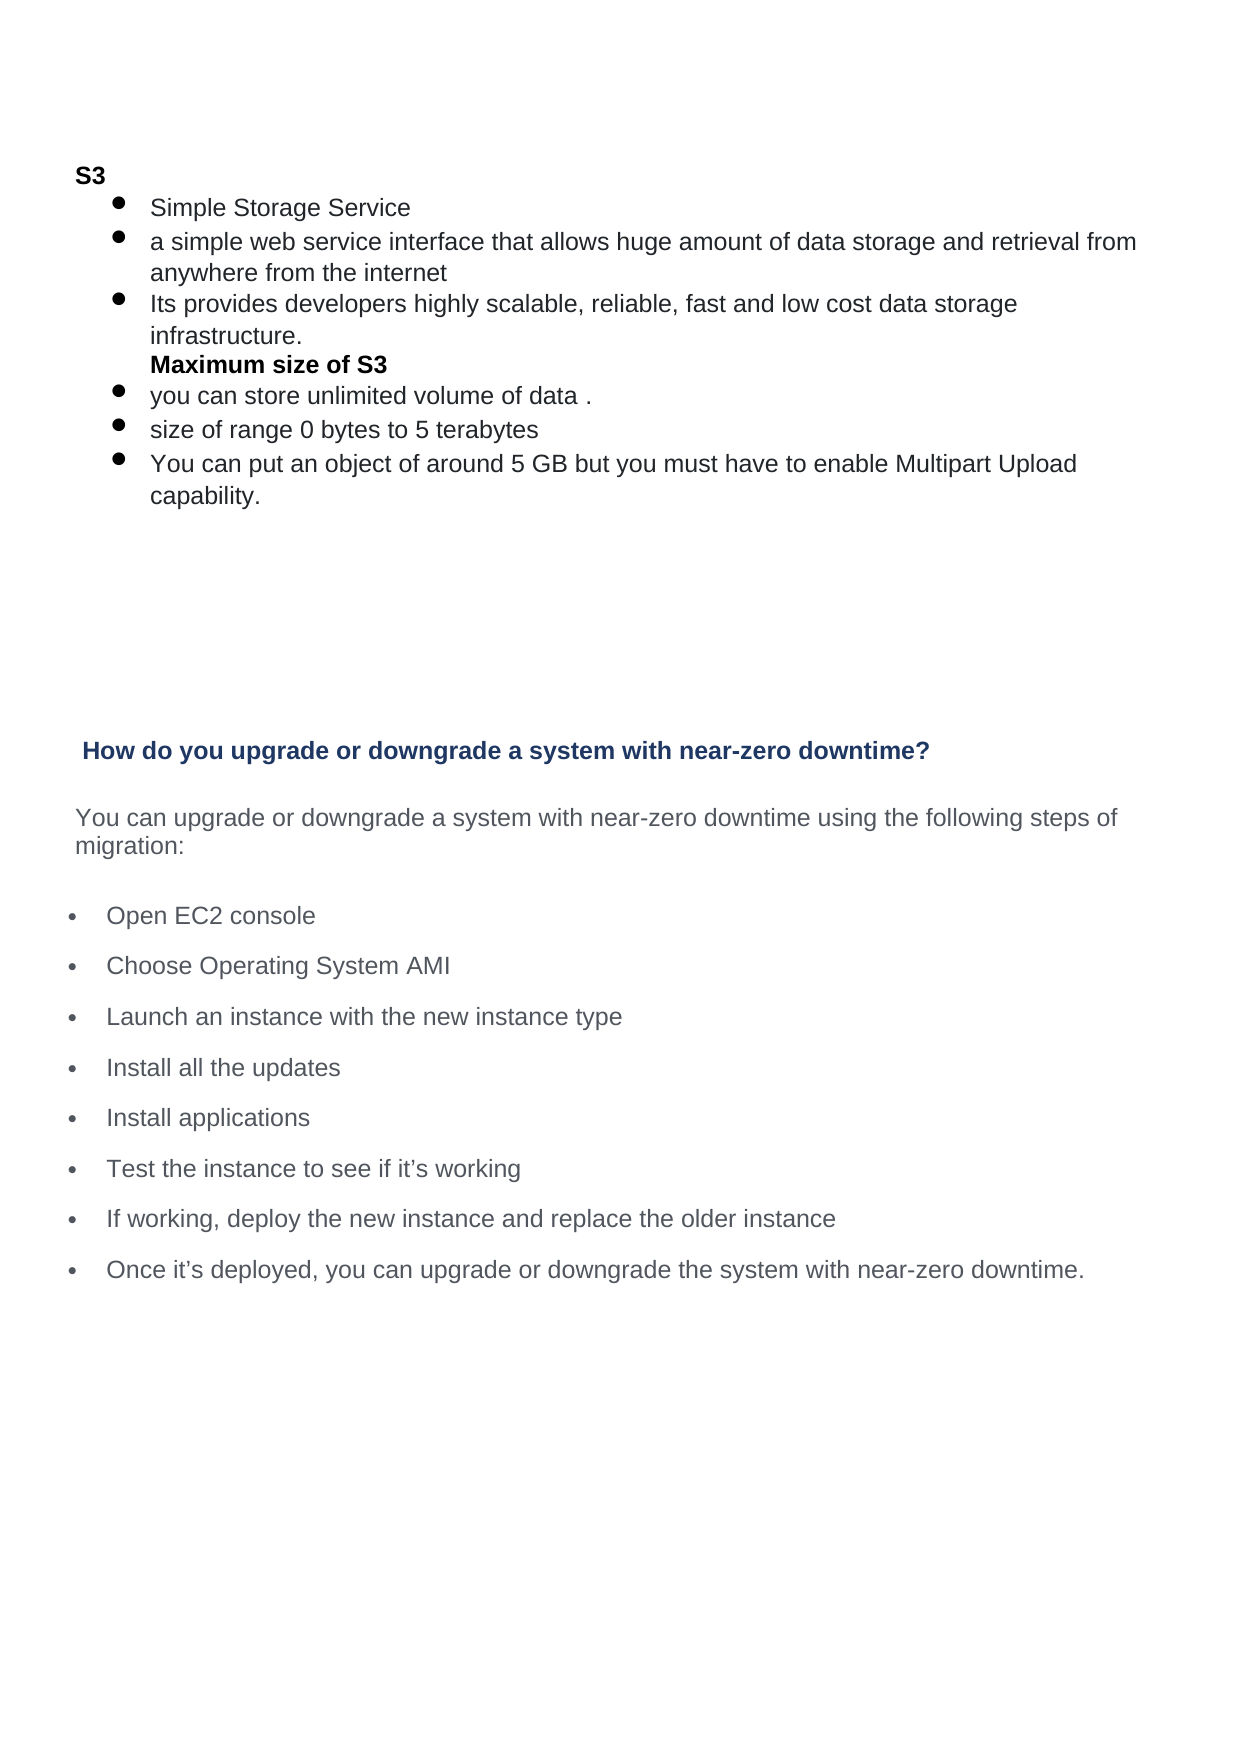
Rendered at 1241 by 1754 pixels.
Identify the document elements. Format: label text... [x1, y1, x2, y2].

list Launch an instance with the new instance type [69, 1002, 1165, 1031]
text You can upgrade or downgrade a system with near-zero downtime using the following steps of migration: [75, 802, 1165, 860]
list Simple Storage Service [112, 190, 1165, 224]
list Install applications [69, 1103, 1165, 1132]
list a simple web service interface that allows huge amount of data storage and retrieval from anywhere from the internet [112, 224, 1165, 287]
list Open EC2 console [69, 901, 1165, 929]
list You can put an object of around 5 GB but you must have to enable Multipart Upload capability. [112, 447, 1165, 509]
list Test the instance to see if it’s working [69, 1154, 1165, 1182]
list size of range 0 bytes to 5 terabytes [112, 412, 1165, 447]
list Choose Operating System AMI [69, 951, 1165, 980]
text S3 [75, 161, 1165, 190]
list Once it’s deployed, you can upgrade or downgrade the system with near-zero downtime. [69, 1255, 1165, 1284]
list you can store unlimited volume of data . [112, 378, 1165, 412]
text Maximum size of S3 [150, 350, 1165, 378]
list Its provides developers highly scalable, reliable, fast and low cost data storage infrastructure. [112, 287, 1165, 350]
list Install all the updates [69, 1052, 1165, 1081]
subtitle How do you upgrade or downgrade a system with near-zero downtime? [75, 736, 1165, 765]
list If working, deploy the new instance and replace the older instance [69, 1204, 1165, 1233]
